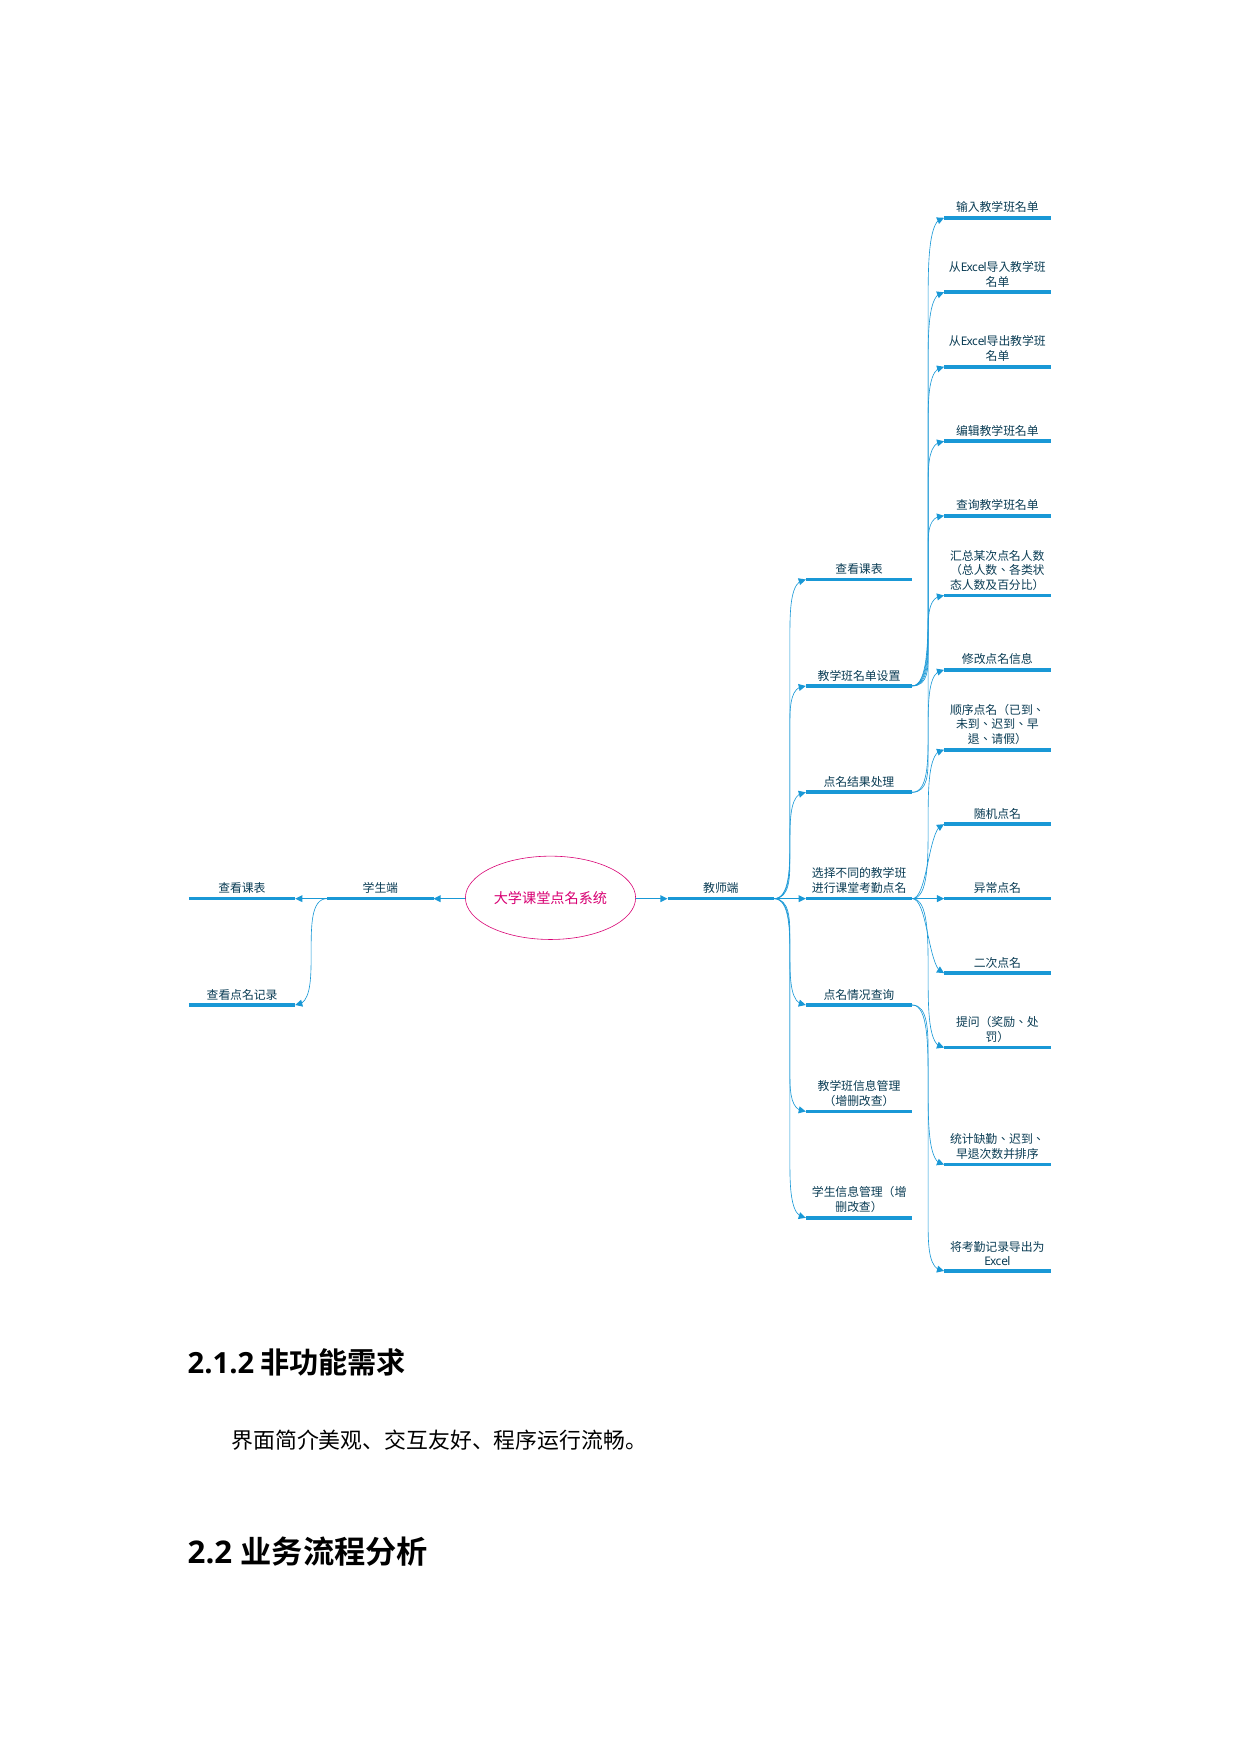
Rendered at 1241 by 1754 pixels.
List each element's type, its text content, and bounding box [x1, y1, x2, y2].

subtitle 2.1.2非功能需求 [187, 224, 1053, 1394]
text 界面简介美观、交互友好、程序运行流畅。 [187, 1423, 1053, 1455]
subtitle 2.2 业务流程分析 [187, 1517, 1053, 1582]
